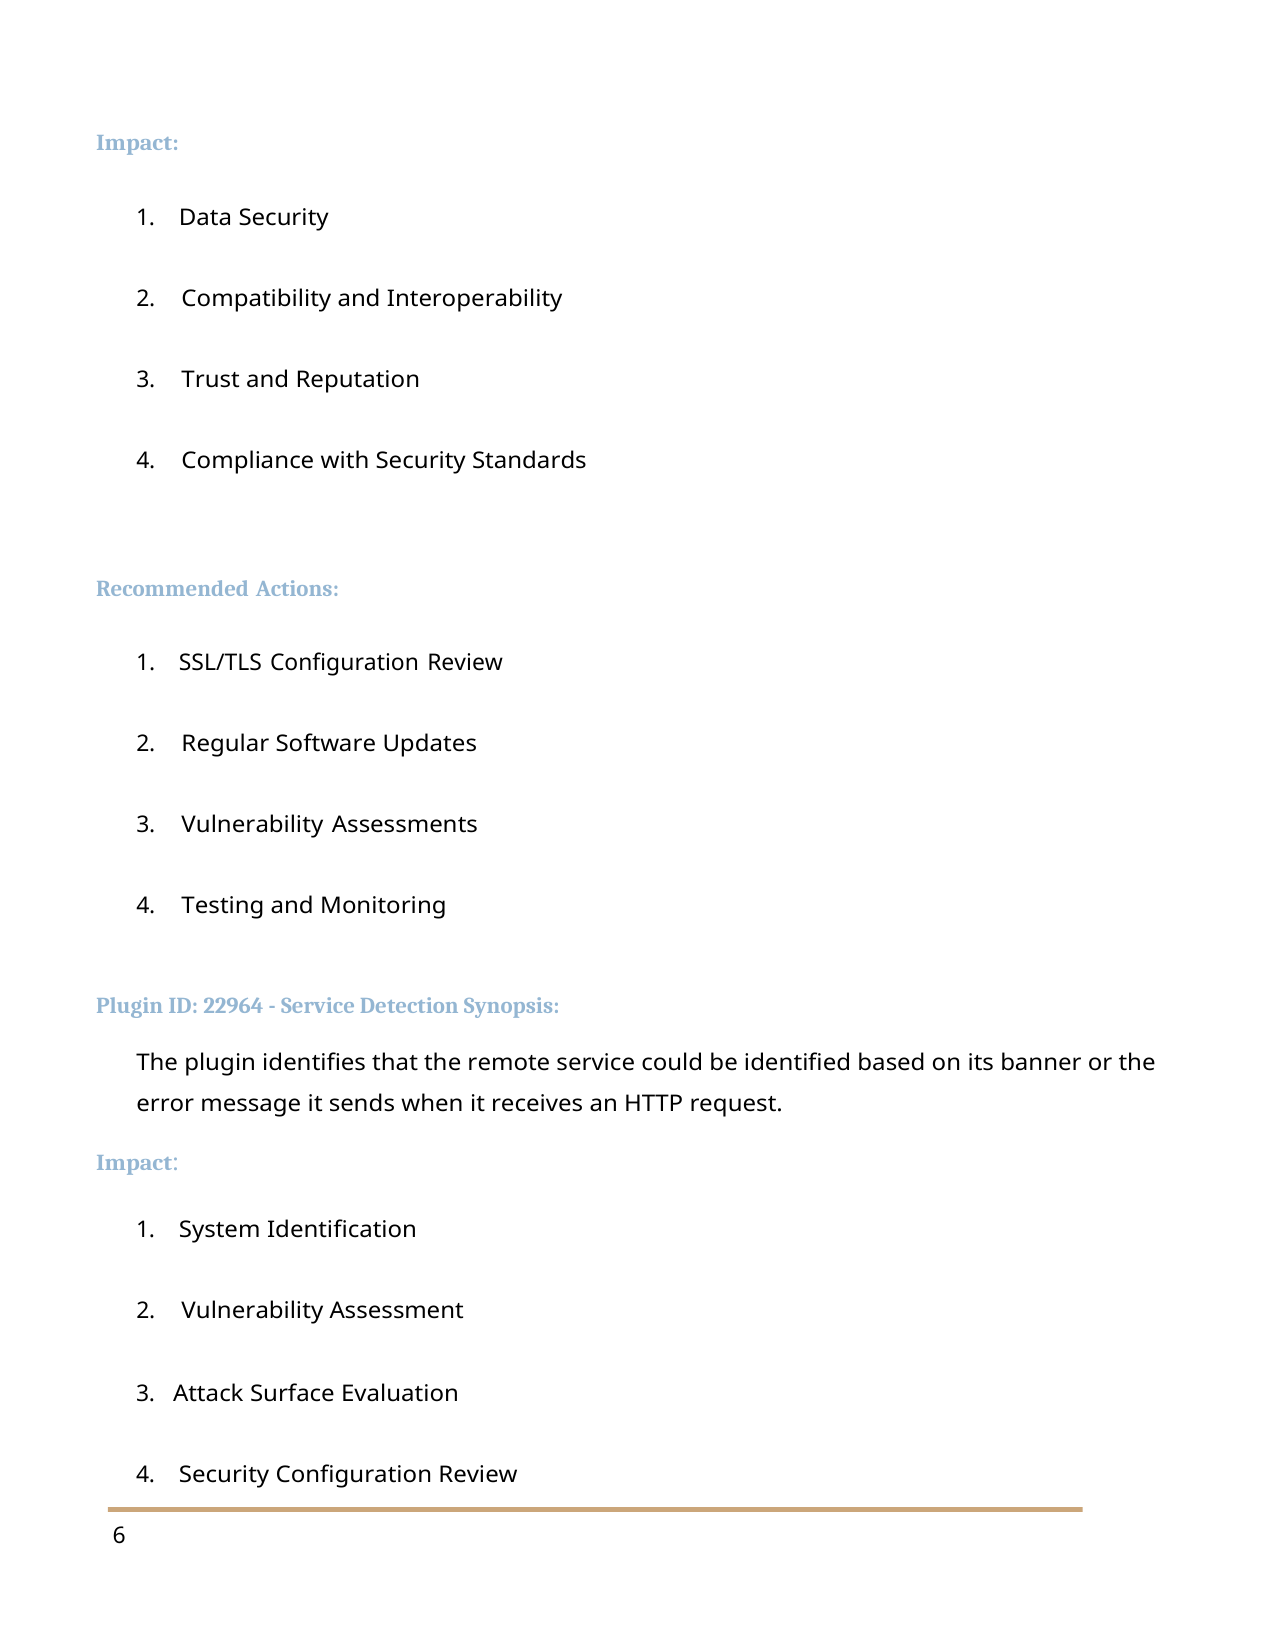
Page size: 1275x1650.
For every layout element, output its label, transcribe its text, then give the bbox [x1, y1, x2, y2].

list Compliance with Security Standards [136, 444, 1275, 475]
list Trust and Reputation [136, 363, 1275, 394]
subtitle Impact: [96, 1146, 1275, 1177]
list Compatibility and Interoperability [136, 282, 1275, 313]
list Attack Surface Evaluation [136, 1377, 1275, 1408]
subtitle Recommended Actions: [96, 576, 1275, 602]
text The plugin identiﬁes that the remote service could be identiﬁed based on its banner or the error message it sends when it receives an HTTP request. [136, 1046, 1171, 1118]
list Vulnerability Assessments [136, 808, 1275, 839]
list Security Conﬁguration Review [136, 1458, 1275, 1489]
subtitle Impact: [96, 130, 1275, 157]
list Regular Software Updates [136, 727, 1275, 758]
list Data Security [136, 201, 1275, 232]
list SSL/TLS Conﬁguration Review [136, 646, 1275, 677]
list Vulnerability Assessment [136, 1294, 1275, 1325]
list System Identiﬁcation [136, 1213, 1275, 1244]
subtitle Plugin ID: 22964 - Service Detection Synopsis: [96, 993, 1275, 1019]
list Testing and Monitoring [136, 889, 1275, 920]
picture [107, 1507, 1083, 1512]
